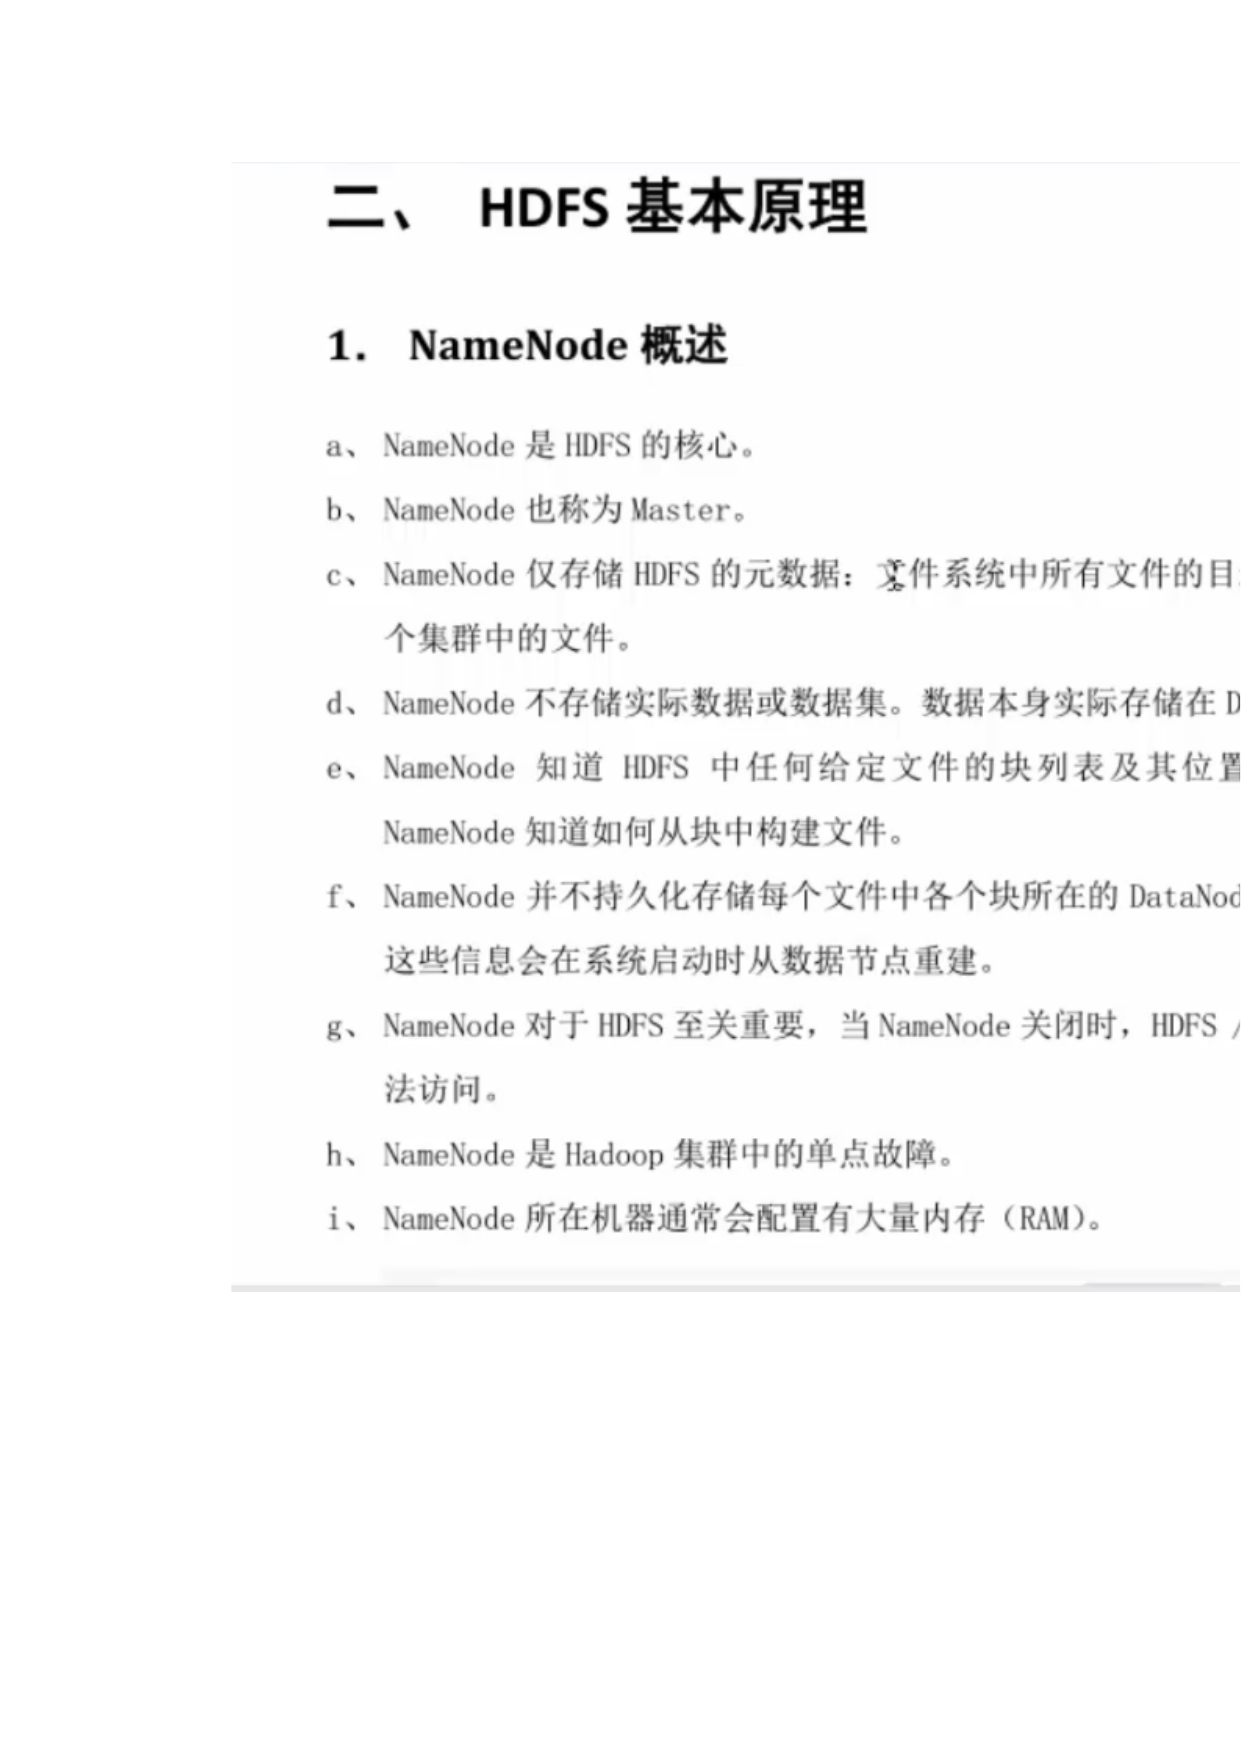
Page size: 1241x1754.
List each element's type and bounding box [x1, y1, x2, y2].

picture [231, 162, 1241, 1292]
